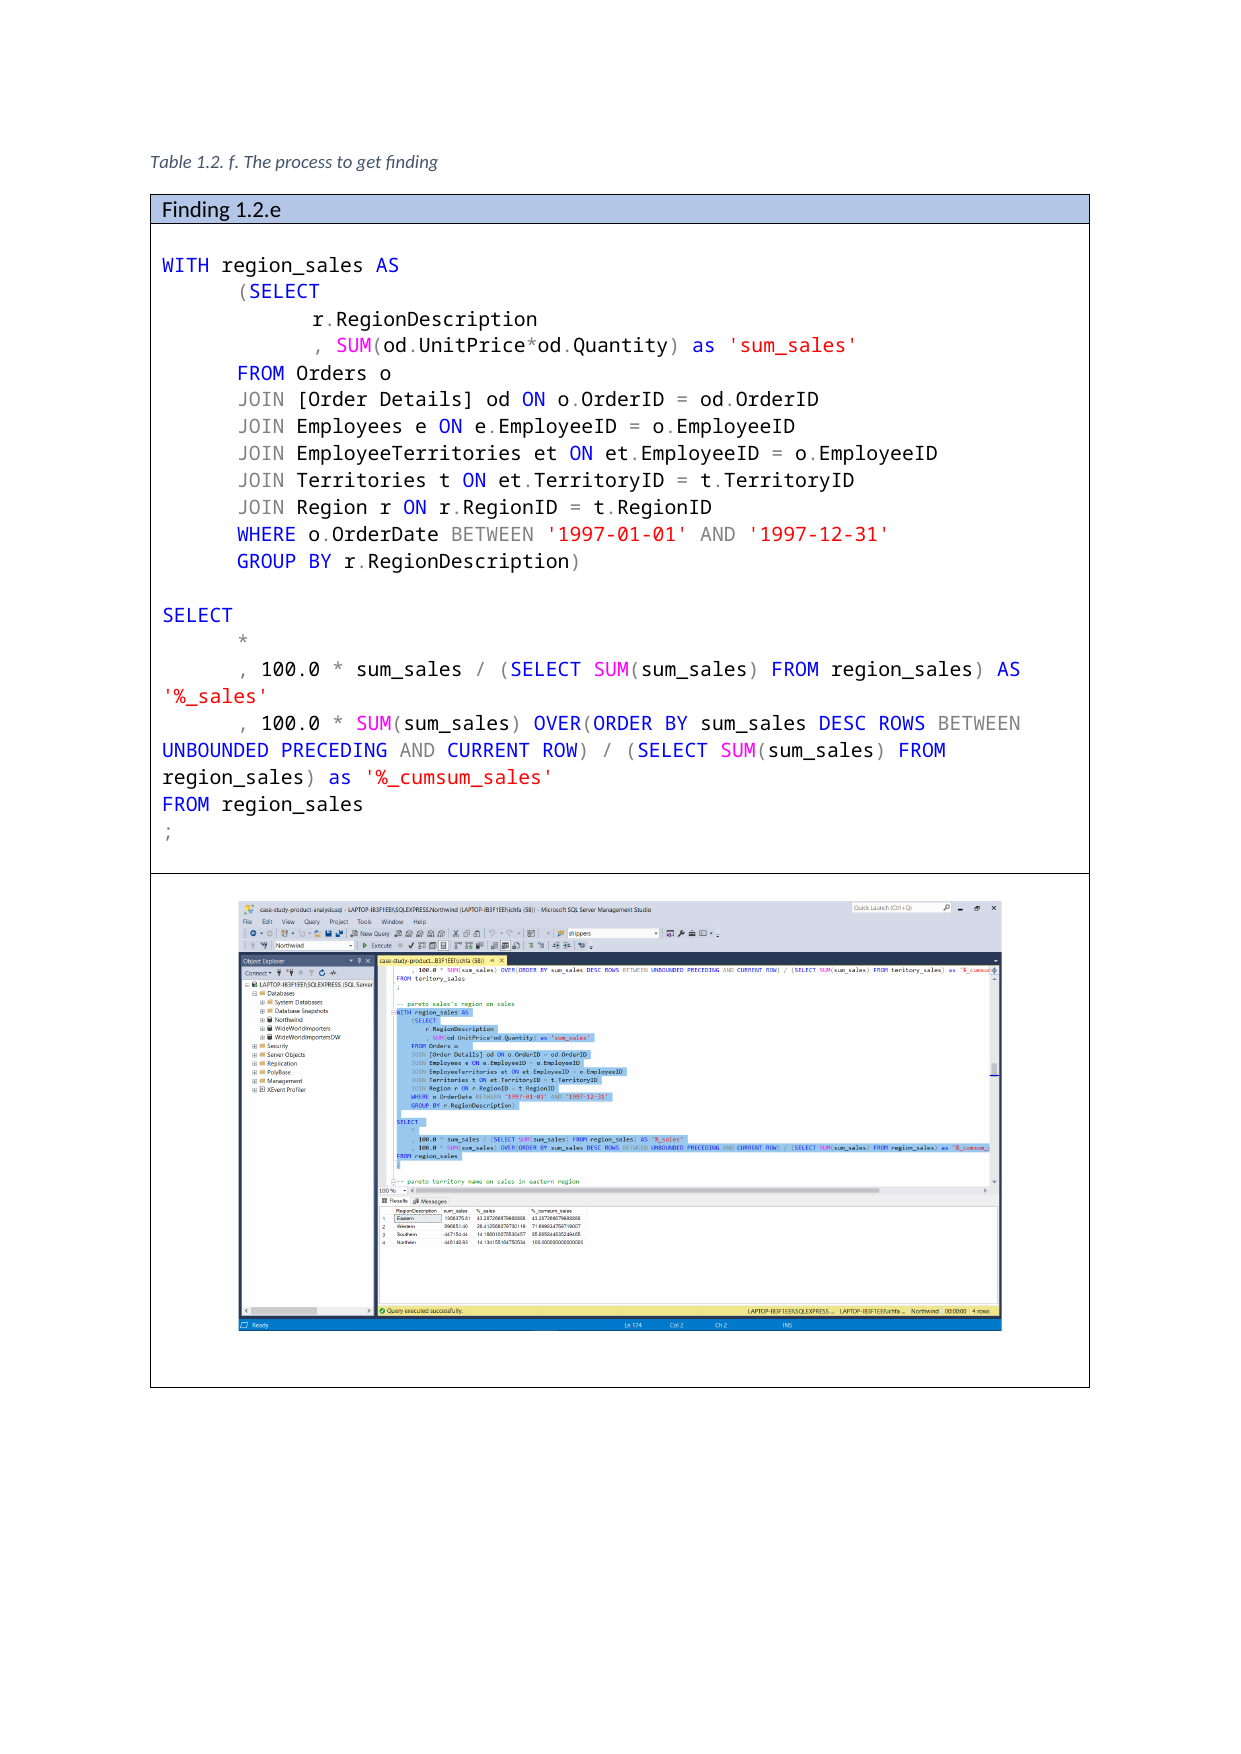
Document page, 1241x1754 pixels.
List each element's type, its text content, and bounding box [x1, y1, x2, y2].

picture [238, 901, 1002, 1331]
table_cell WITH region_sales AS (SELECT r.RegionDescription , SUM(od.UnitPrice*od.Quantity) as 'sum_sales' FROM Orders o JOIN [Order Details] od ON o.OrderID = od.OrderID JOIN Employees e ON e.EmployeeID = o.EmployeeID JOIN EmployeeTerritories et ON et.EmployeeID = o.EmployeeID JOIN Territories t ON et.TerritoryID = t.TerritoryID JOIN Region r ON r.RegionID = t.RegionID WHERE o.OrderDate BETWEEN '1997-01-01' AND '1997-12-31' GROUP BY r.RegionDescription) SELECT * , 100.0 * sum_sales / (SELECT SUM(sum_sales) FROM region_sales) AS '%_sales' , 100.0 * SUM(sum_sales) OVER(ORDER BY sum_sales DESC ROWS BETWEEN UNBOUNDED PRECEDING AND CURRENT ROW) / (SELECT SUM(sum_sales) FROM region_sales) as '%_cumsum_sales' FROM region_sales ; [151, 224, 1089, 872]
table_header Finding 1.2.e [151, 195, 1089, 223]
table_cell [151, 874, 1089, 1387]
text Table 1.2. f. The process to get finding [150, 150, 1090, 173]
